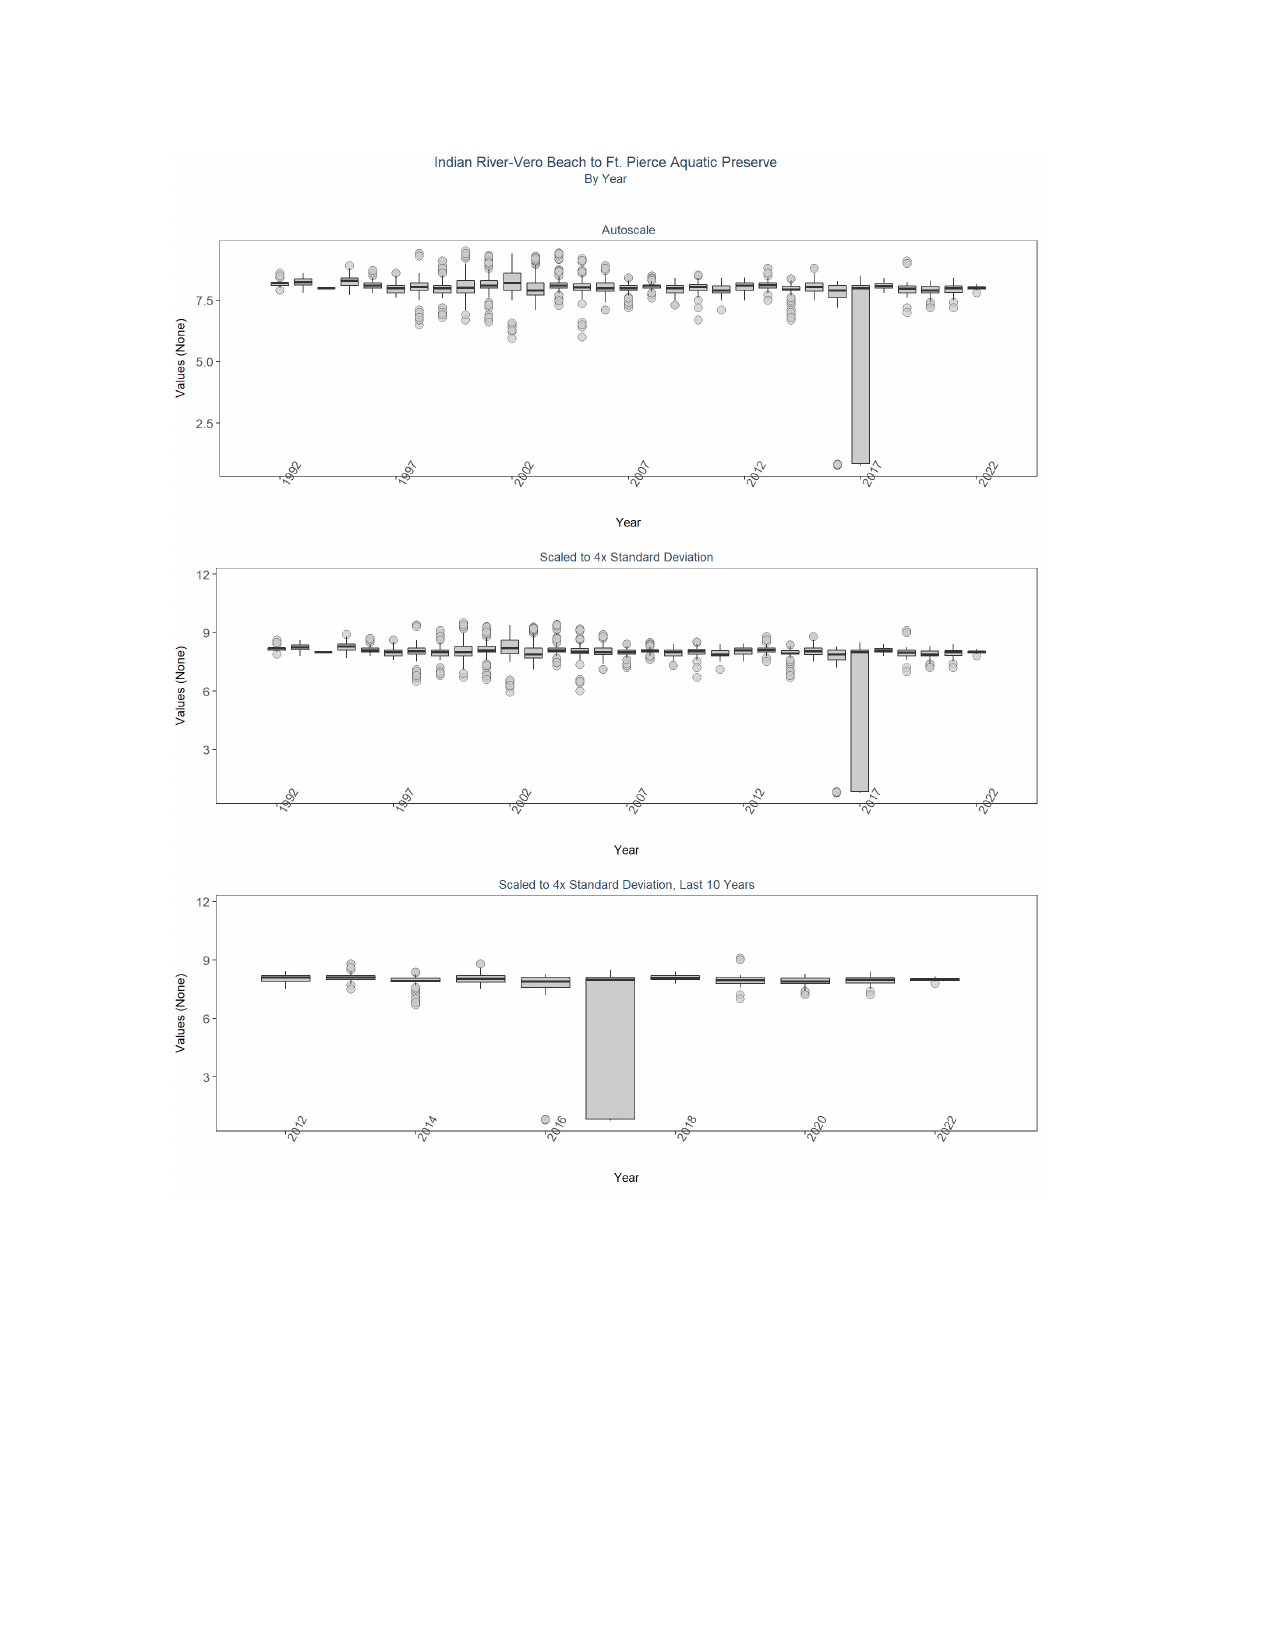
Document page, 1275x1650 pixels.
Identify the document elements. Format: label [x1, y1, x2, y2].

picture [168, 150, 1044, 1200]
